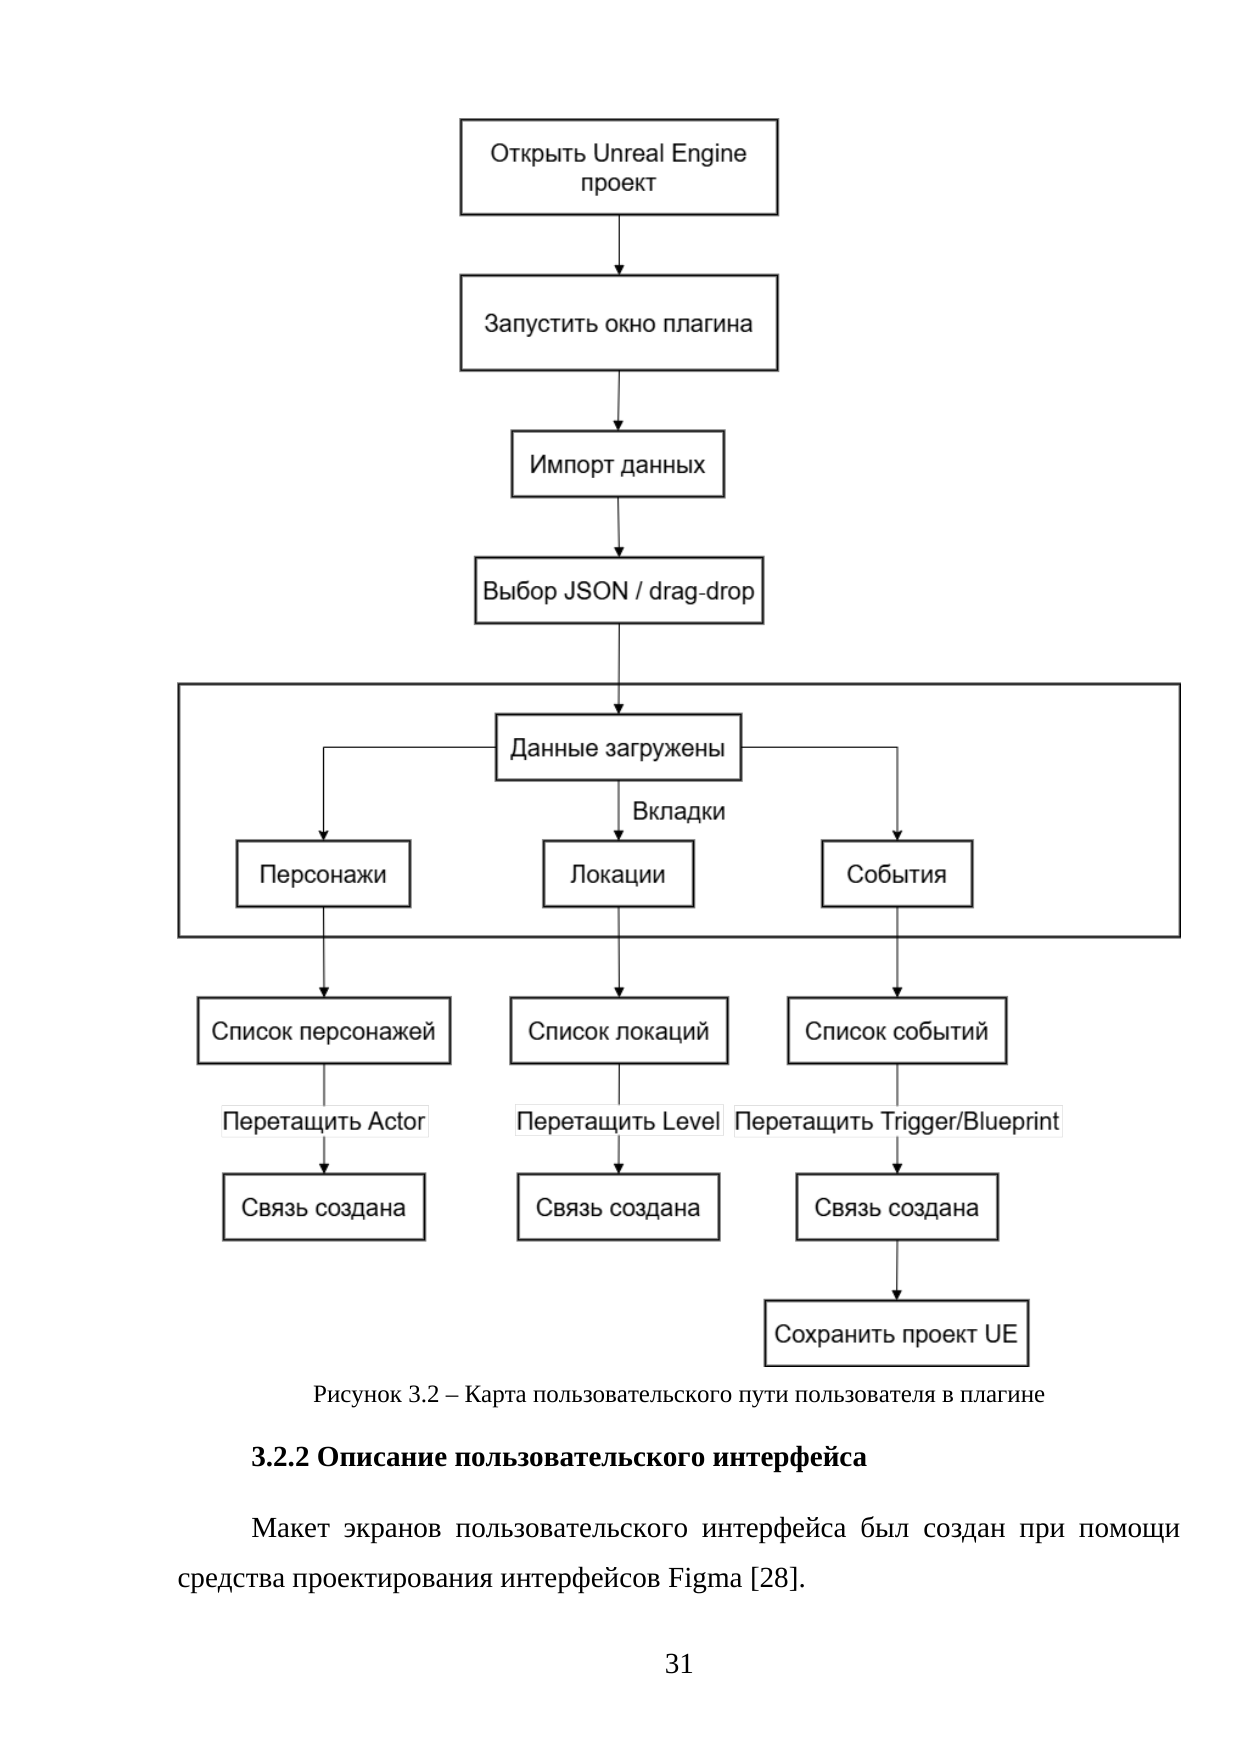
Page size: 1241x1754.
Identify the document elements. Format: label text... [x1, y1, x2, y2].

subtitle Описание пользовательского интерфейса [177, 1439, 1181, 1473]
text Макет экранов пользовательского интерфейса был создан при помощи средства проектирования интерфейсов Figma [28]. [177, 1510, 1181, 1594]
picture [177, 118, 1181, 1367]
text Рисунок 3.2 – Карта пользовательского пути пользователя в плагине [177, 1379, 1181, 1408]
